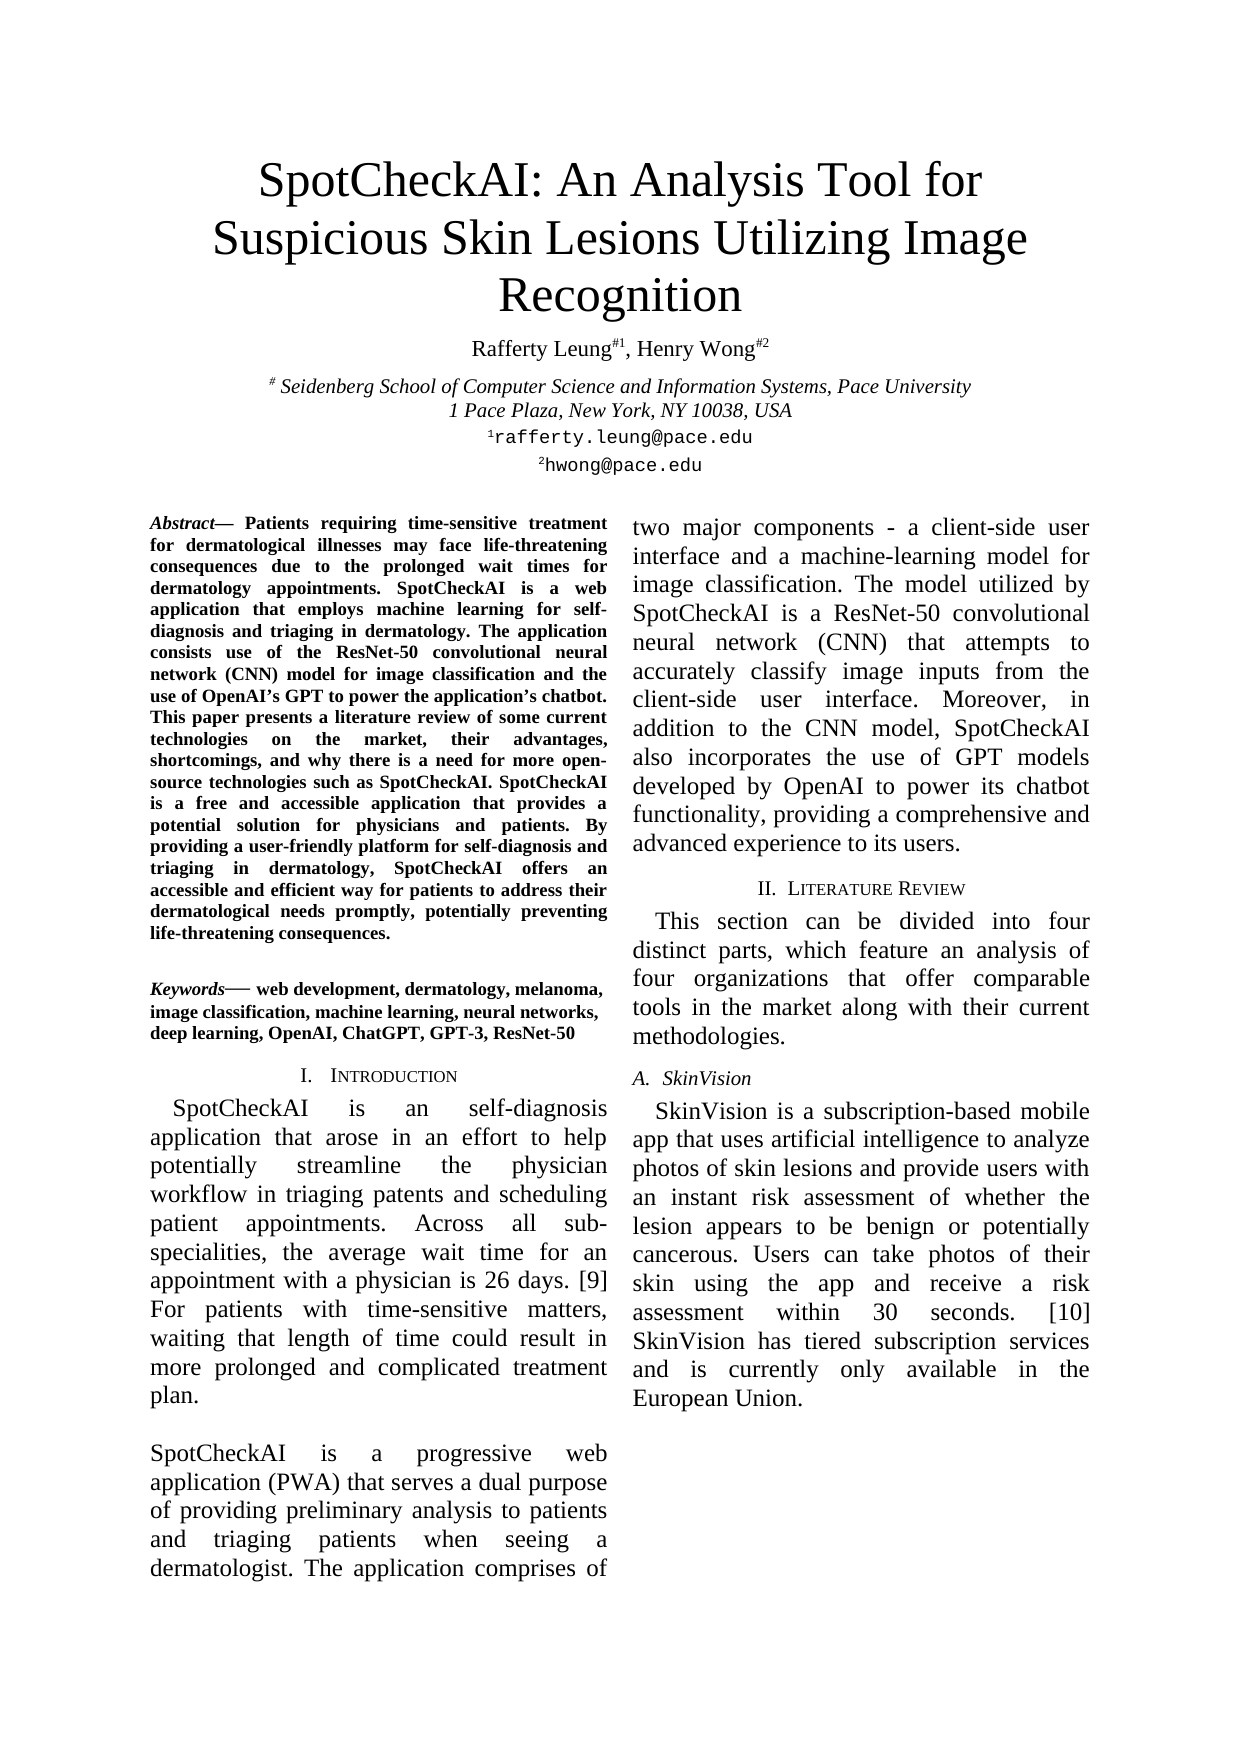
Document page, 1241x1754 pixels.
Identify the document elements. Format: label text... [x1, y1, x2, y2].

title SpotCheckAI: An Analysis Tool for Suspicious Skin Lesions Utilizing Image Recognition [150, 150, 1090, 322]
text Rafferty Leung#1, Henry Wong#2 [150, 335, 1090, 361]
text SkinVision is a subscription-based mobile app that uses artificial intelligence to analyze photos of skin lesions and provide users with an instant risk assessment of whether the lesion appears to be benign or potentially cancerous. Users can take photos of their skin using the app and receive a risk assessment within 30 seconds. [10] SkinVision has tiered subscription services and is currently only available in the European Union. [632, 1096, 1090, 1412]
subtitle Introduction [150, 1063, 608, 1087]
text # Seidenberg School of Computer Science and Information Systems, Pace University 1 Pace Plaza, New York, NY 10038, USA [150, 374, 1090, 422]
subtitle SkinVision [632, 1065, 1090, 1089]
text 1rafferty.leung@pace.edu [150, 428, 1090, 449]
text SpotCheckAI is an self-diagnosis application that arose in an effort to help potentially streamline the physician workflow in triaging patents and scheduling patient appointments. Across all sub-specialities, the average wait time for an appointment with a physician is 26 days. [9] For patients with time-sensitive matters, waiting that length of time could result in more prolonged and complicated treatment plan. [150, 1093, 608, 1409]
text SpotCheckAI is a progressive web application (PWA) that serves a dual purpose of providing preliminary analysis to patients and triaging patients when seeing a dermatologist. The application comprises of two major components - a client-side user interface and a machine-learning model for image classification. The model utilized by SpotCheckAI is a ResNet-50 convolutional neural network (CNN) that attempts to accurately classify image inputs from the client-side user interface. Moreover, in addition to the CNN model, SpotCheckAI also incorporates the use of GPT models developed by OpenAI to power its chatbot functionality, providing a comprehensive and advanced experience to its users. [150, 1438, 608, 1582]
text Keywords— web development, dermatology, melanoma, image classification, machine learning, neural networks, deep learning, OpenAI, ChatGPT, GPT-3, ResNet-50 [150, 972, 608, 1044]
text Abstract— Patients requiring time-sensitive treatment for dermatological illnesses may face life-threatening consequences due to the prolonged wait times for dermatology appointments. SpotCheckAI is a web application that employs machine learning for self-diagnosis and triaging in dermatology. The application consists use of the ResNet-50 convolutional neural network (CNN) model for image classification and the use of OpenAI’s GPT to power the application’s chatbot. This paper presents a literature review of some current technologies on the market, their advantages, shortcomings, and why there is a need for more open-source technologies such as SpotCheckAI. SpotCheckAI is a free and accessible application that provides a potential solution for physicians and patients. By providing a user-friendly platform for self-diagnosis and triaging in dermatology, SpotCheckAI offers an accessible and efficient way for patients to address their dermatological needs promptly, potentially preventing life-threatening consequences. [150, 512, 608, 943]
text SpotCheckAI is a progressive web application (PWA) that serves a dual purpose of providing preliminary analysis to patients and triaging patients when seeing a dermatologist. The application comprises of two major components - a client-side user interface and a machine-learning model for image classification. The model utilized by SpotCheckAI is a ResNet-50 convolutional neural network (CNN) that attempts to accurately classify image inputs from the client-side user interface. Moreover, in addition to the CNN model, SpotCheckAI also incorporates the use of GPT models developed by OpenAI to power its chatbot functionality, providing a comprehensive and advanced experience to its users. [632, 512, 1090, 857]
text 2hwong@pace.edu [150, 456, 1090, 477]
text This section can be divided into four distinct parts, which feature an analysis of four organizations that offer comparable tools in the market along with their current methodologies. [632, 906, 1090, 1050]
subtitle Literature Review [632, 876, 1090, 900]
